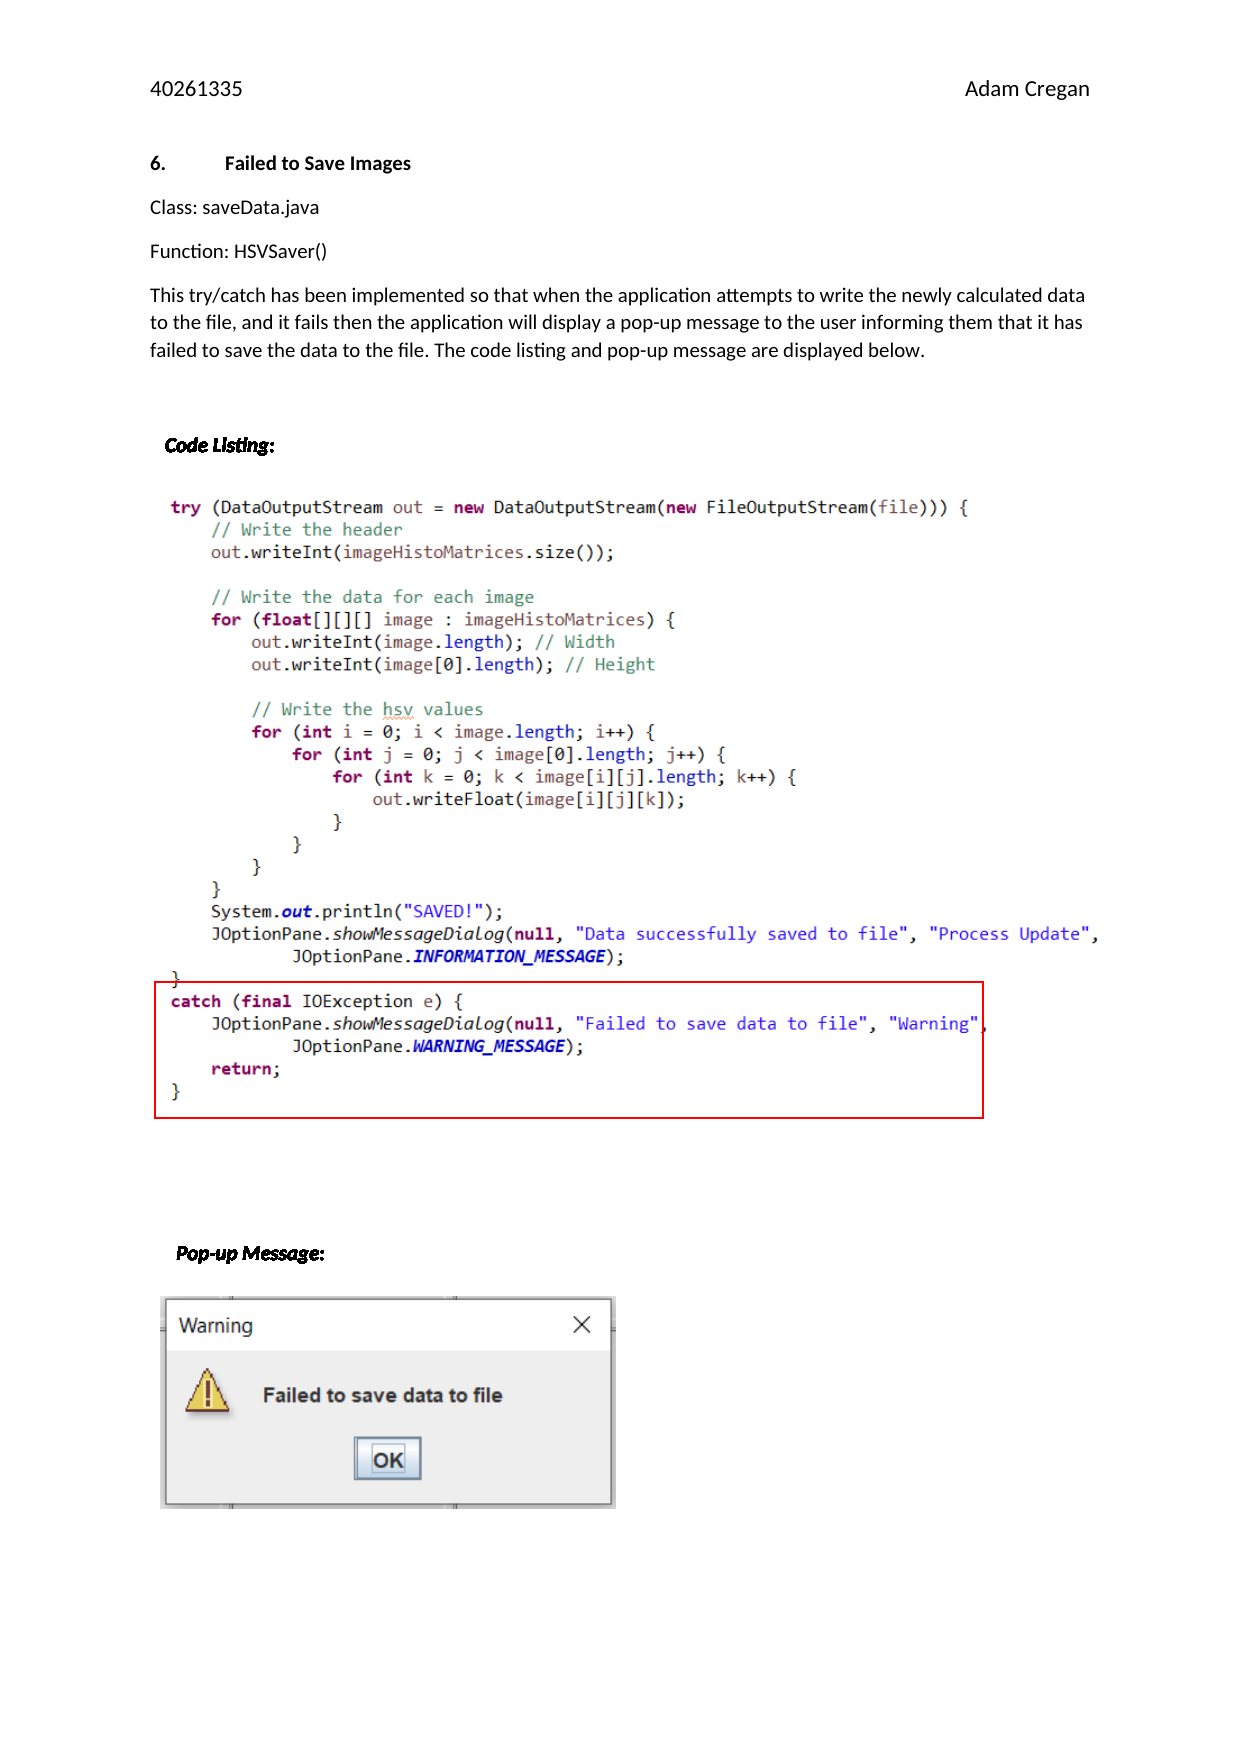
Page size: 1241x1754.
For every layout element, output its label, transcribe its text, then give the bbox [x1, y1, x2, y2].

text 6. Failed to Save Images [150, 150, 1090, 175]
text Function: HSVSaver() [150, 238, 1090, 263]
picture [165, 493, 1106, 1106]
picture [160, 1296, 616, 1509]
text Class: saveData.java [150, 194, 1090, 219]
picture [165, 983, 982, 1106]
text This try/catch has been implemented so that when the application attempts to write the newly calculated data to the file, and it fails then the application will display a pop-up message to the user informing them that it has failed to save the data to the file. The code listing and pop-up message are displayed below. [150, 282, 1090, 362]
